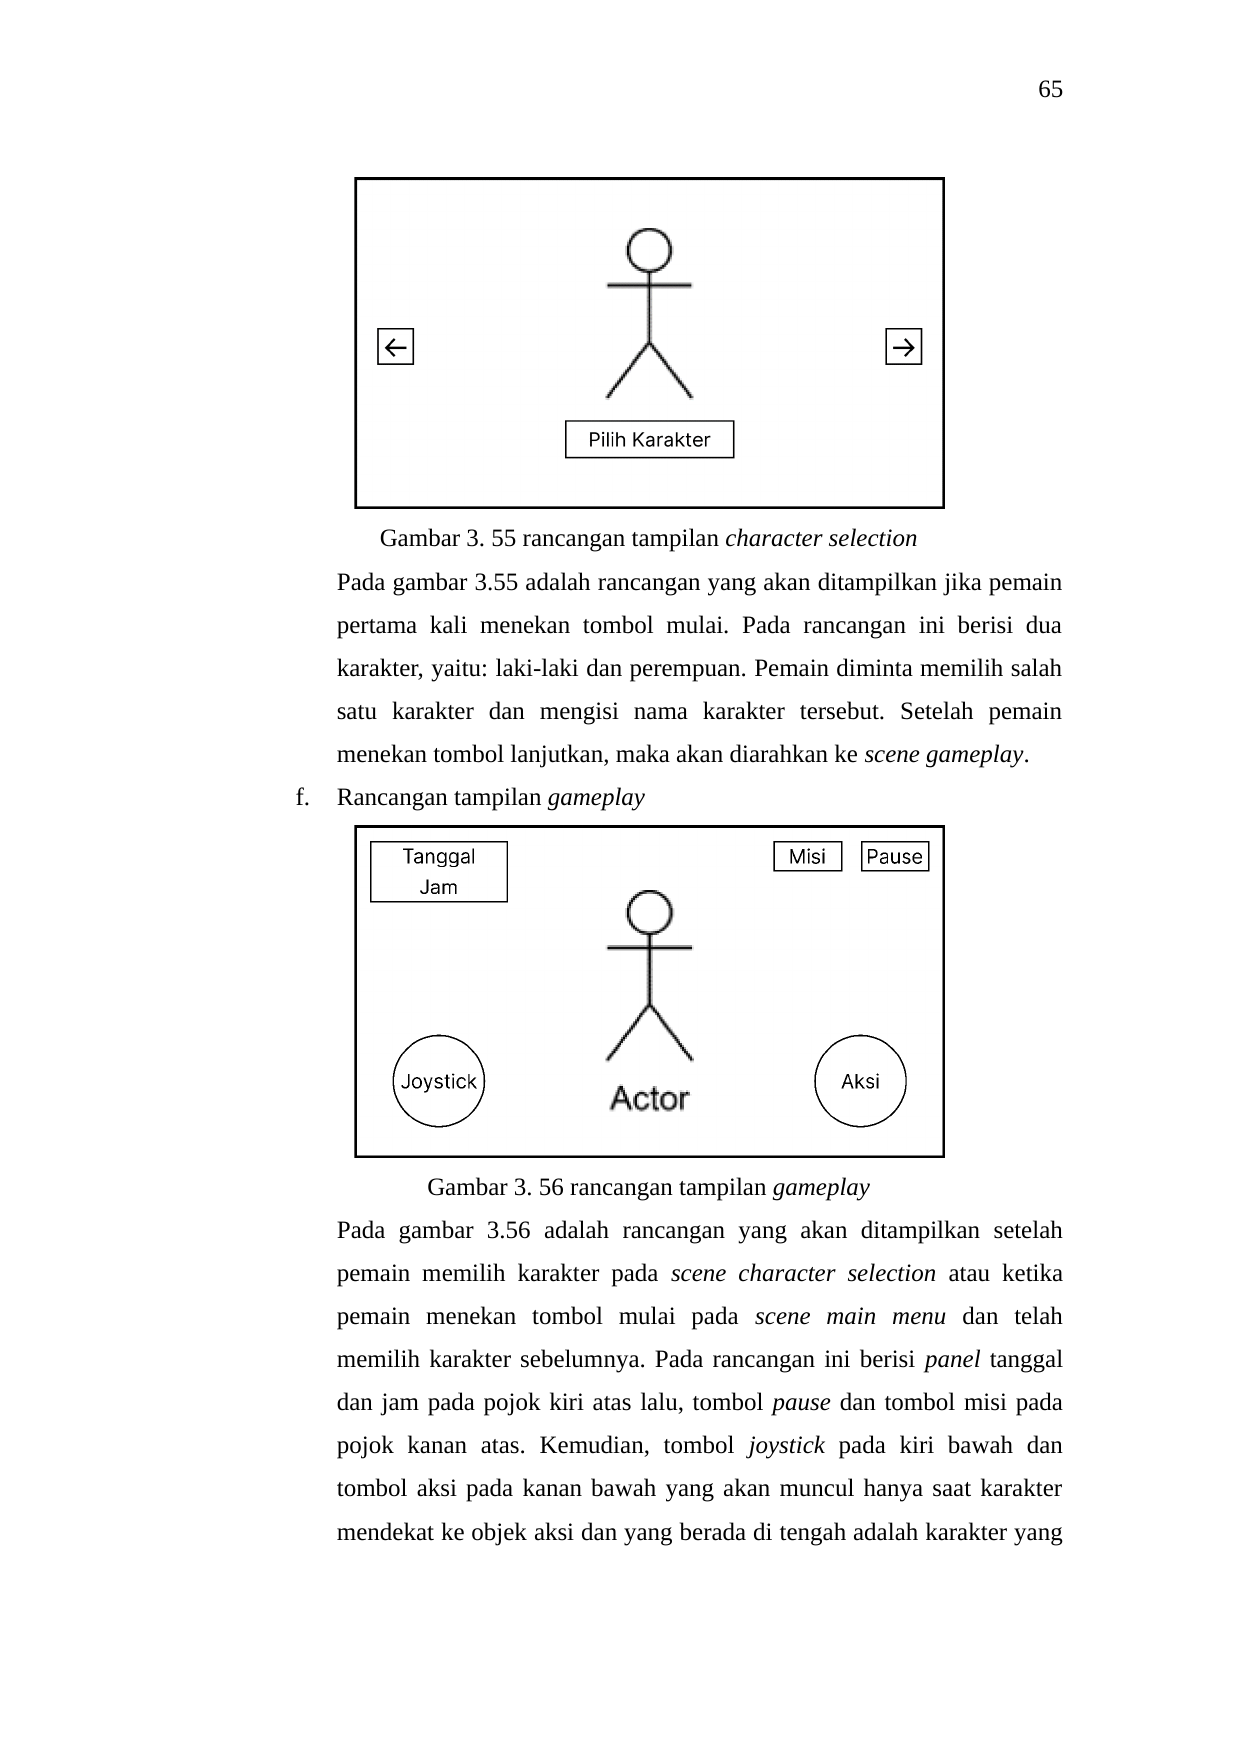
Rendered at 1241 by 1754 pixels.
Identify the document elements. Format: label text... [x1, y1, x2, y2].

text Pada gambar 3.55 adalah rancangan yang akan ditampilkan jika pemain pertama kali menekan tombol mulai. Pada rancangan ini berisi dua karakter, yaitu: laki-laki dan perempuan. Pemain diminta memilih salah satu karakter dan mengisi nama karakter tersebut. Setelah pemain menekan tombol lanjutkan, maka akan diarahkan ke scene gameplay. [337, 567, 1063, 768]
list Rancangan tampilan gameplay [295, 782, 1063, 811]
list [337, 1215, 1063, 1545]
text Gambar 3. 56 rancangan tampilan gameplay [236, 1172, 1063, 1200]
text Gambar 3. 55 rancangan tampilan character selection [236, 523, 1063, 552]
picture [354, 825, 945, 1158]
picture [354, 177, 945, 509]
